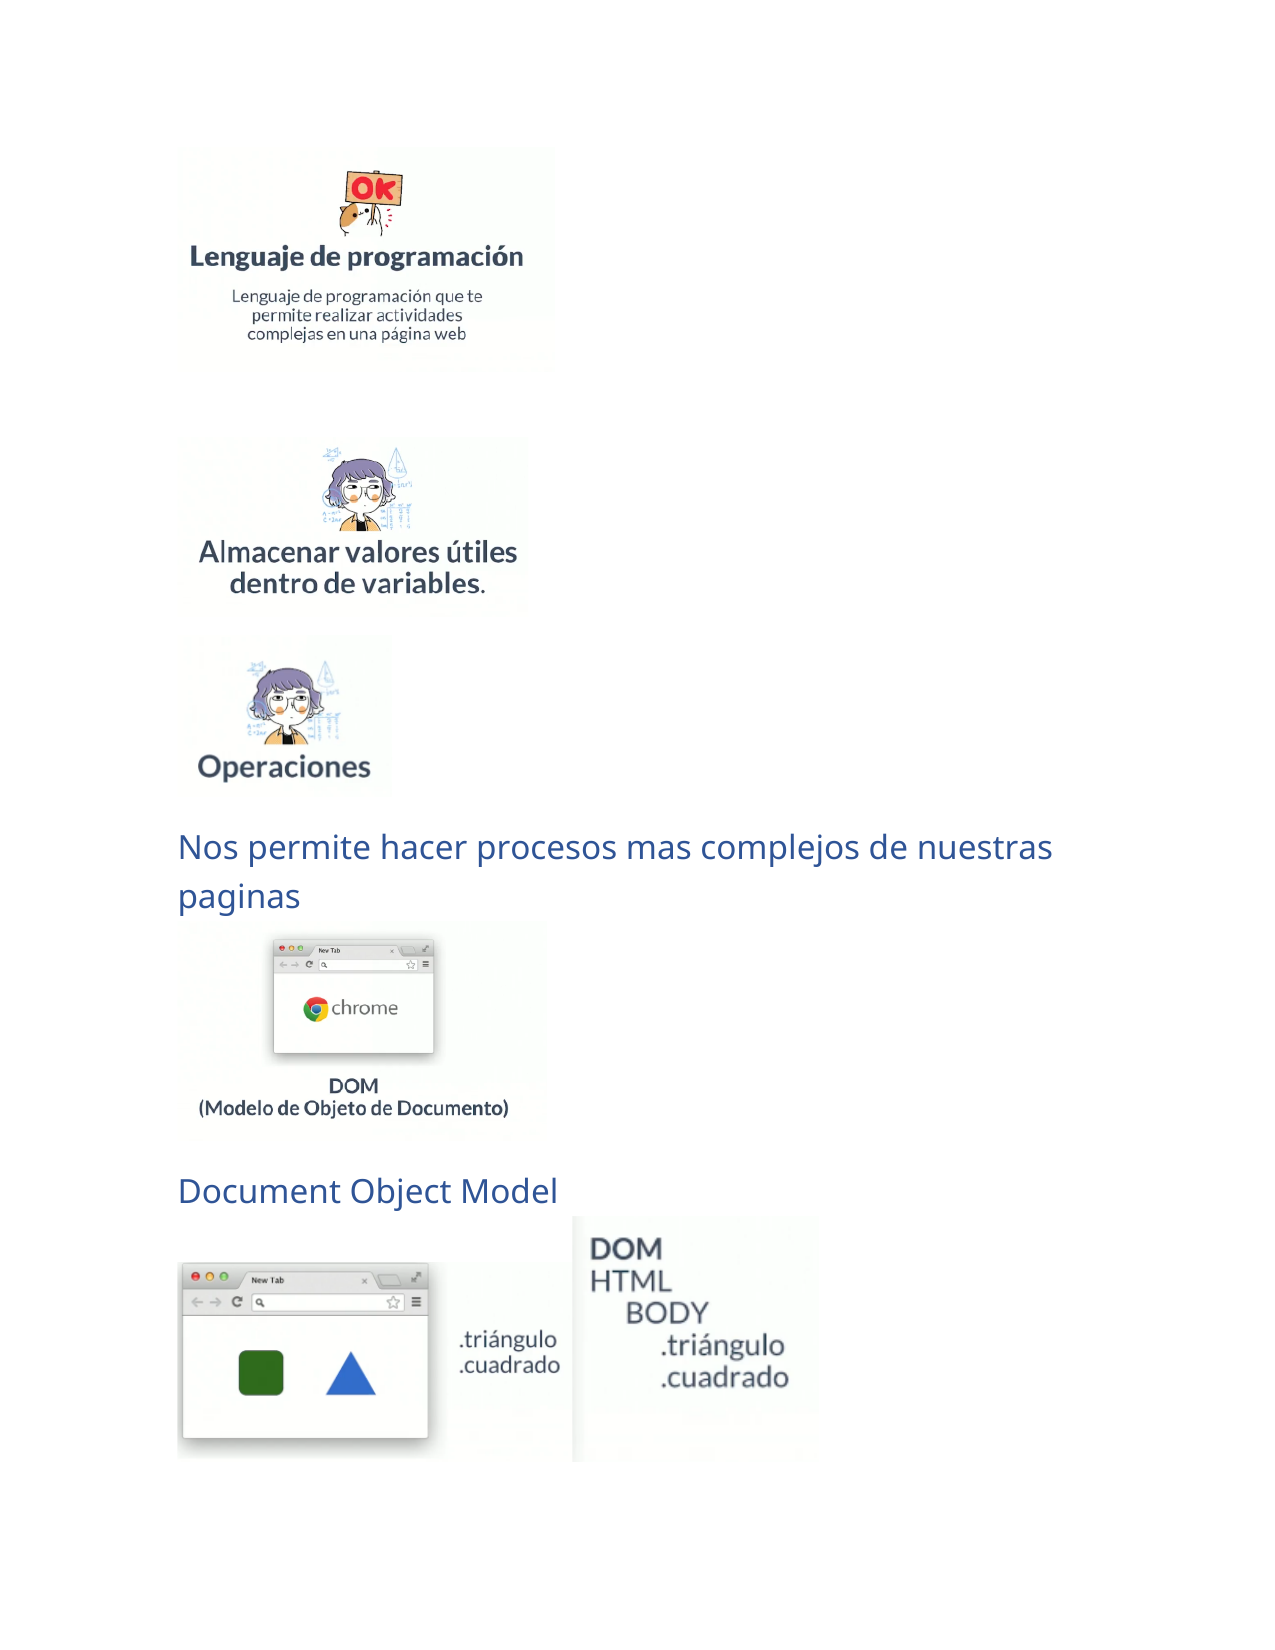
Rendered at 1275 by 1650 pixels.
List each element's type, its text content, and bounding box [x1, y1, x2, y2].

picture [177, 635, 393, 797]
subtitle Document Object Model [177, 1167, 1098, 1213]
picture [177, 437, 529, 617]
picture [177, 921, 548, 1141]
picture [177, 147, 555, 372]
picture [177, 1216, 819, 1462]
subtitle Nos permite hacer procesos mas complejos de nuestras paginas [177, 824, 1098, 918]
